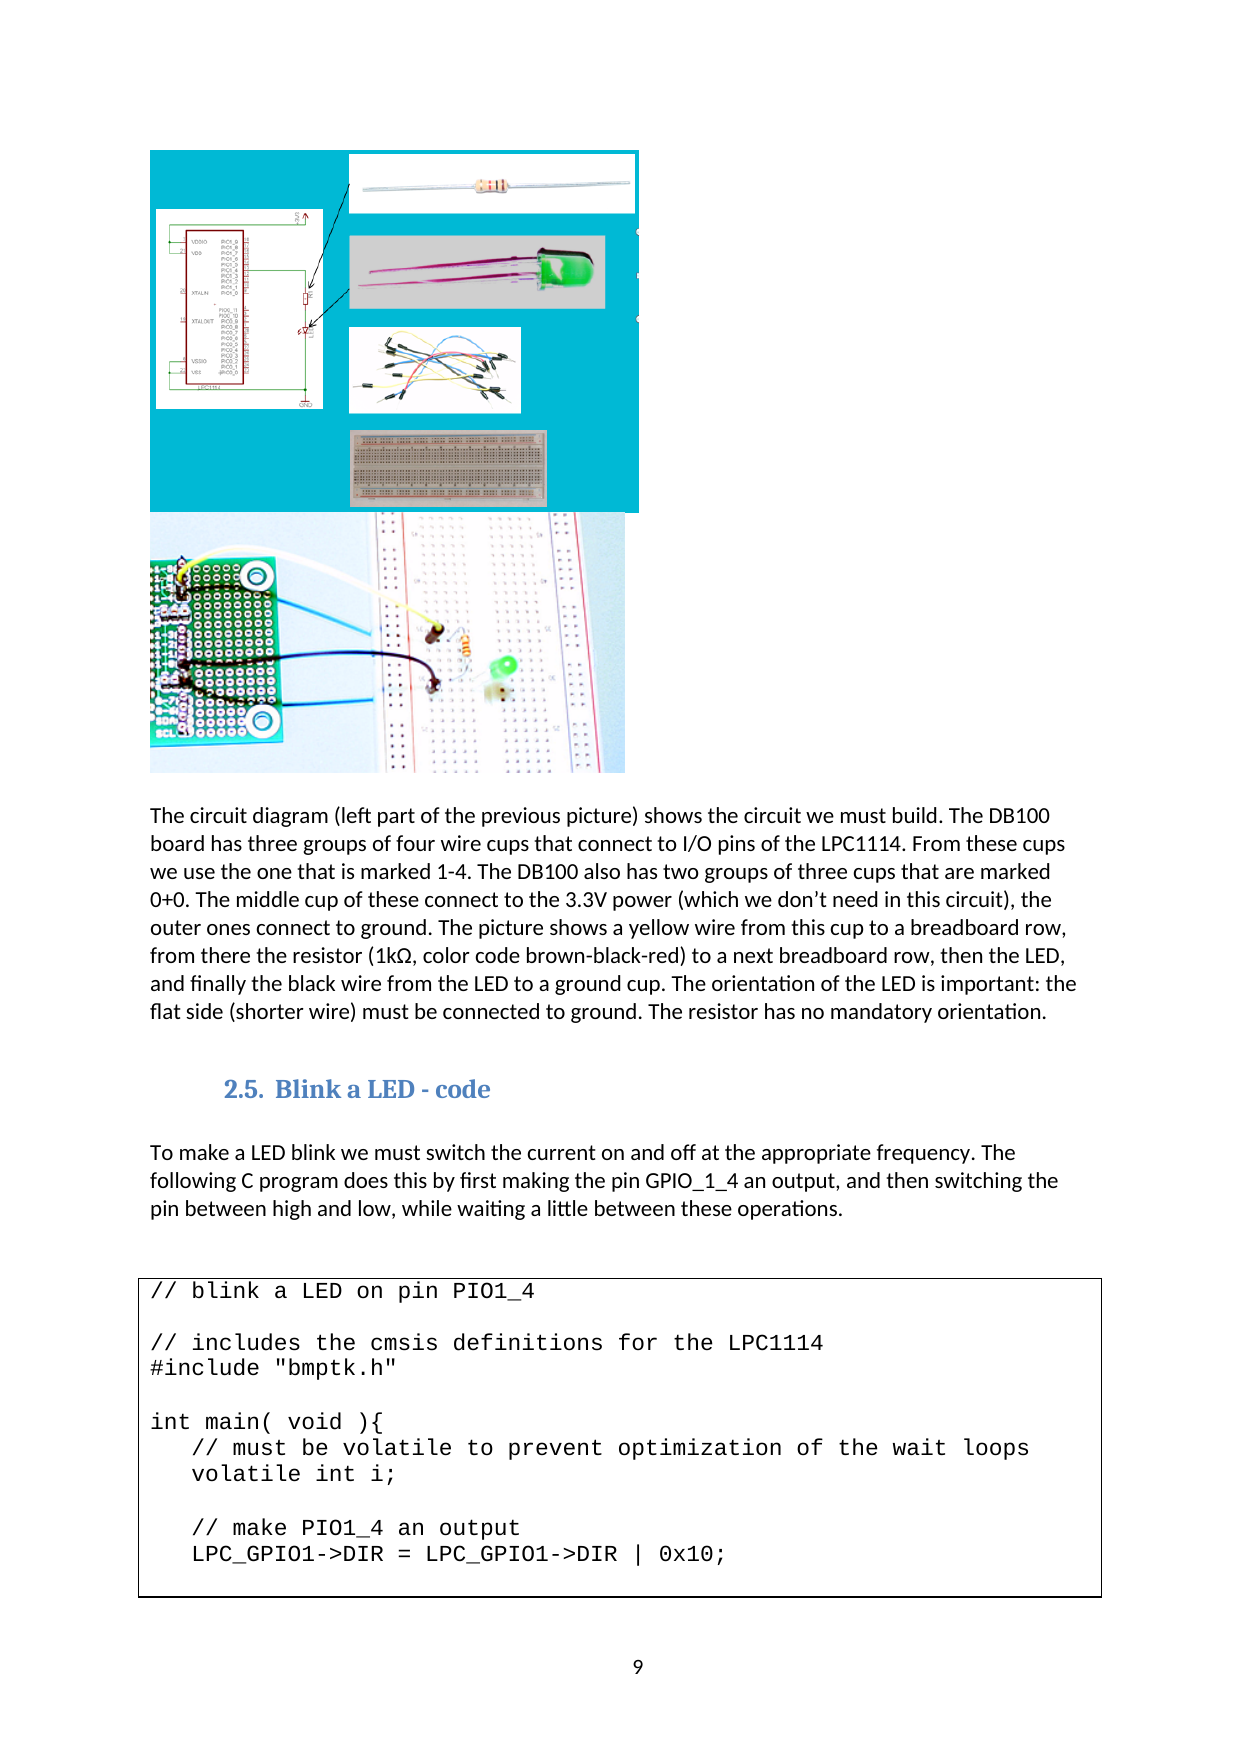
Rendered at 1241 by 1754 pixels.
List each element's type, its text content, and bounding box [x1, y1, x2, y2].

text To make a LED blink we must switch the current on and off at the appropriate frequency. The following C program does this by first making the pin GPIO_1_4 an output, and then switching the pin between high and low, while waiting a little between these operations. [150, 1138, 1090, 1222]
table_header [139, 1279, 1101, 1596]
text The circuit diagram (left part of the previous picture) shows the circuit we must build. The DB100 board has three groups of four wire cups that connect to I/O pins of the LPC1114. From these cups we use the one that is marked 1-4. The DB100 also has two groups of three cups that are marked 0+0. The middle cup of these connect to the 3.3V power (which we don’t need in this circuit), the outer ones connect to ground. The picture shows a yellow wire from this cup to a breadboard row, from there the resistor (1kΩ, color code brown-black-red) to a next breadboard row, then the LED, and finally the black wire from the LED to a ground cup. The orientation of the LED is important: the flat side (shorter wire) must be connected to ground. The resistor has no mandatory orientation. [150, 801, 1090, 1025]
subtitle Blink a LED - code [224, 1074, 1090, 1105]
picture [150, 150, 639, 773]
